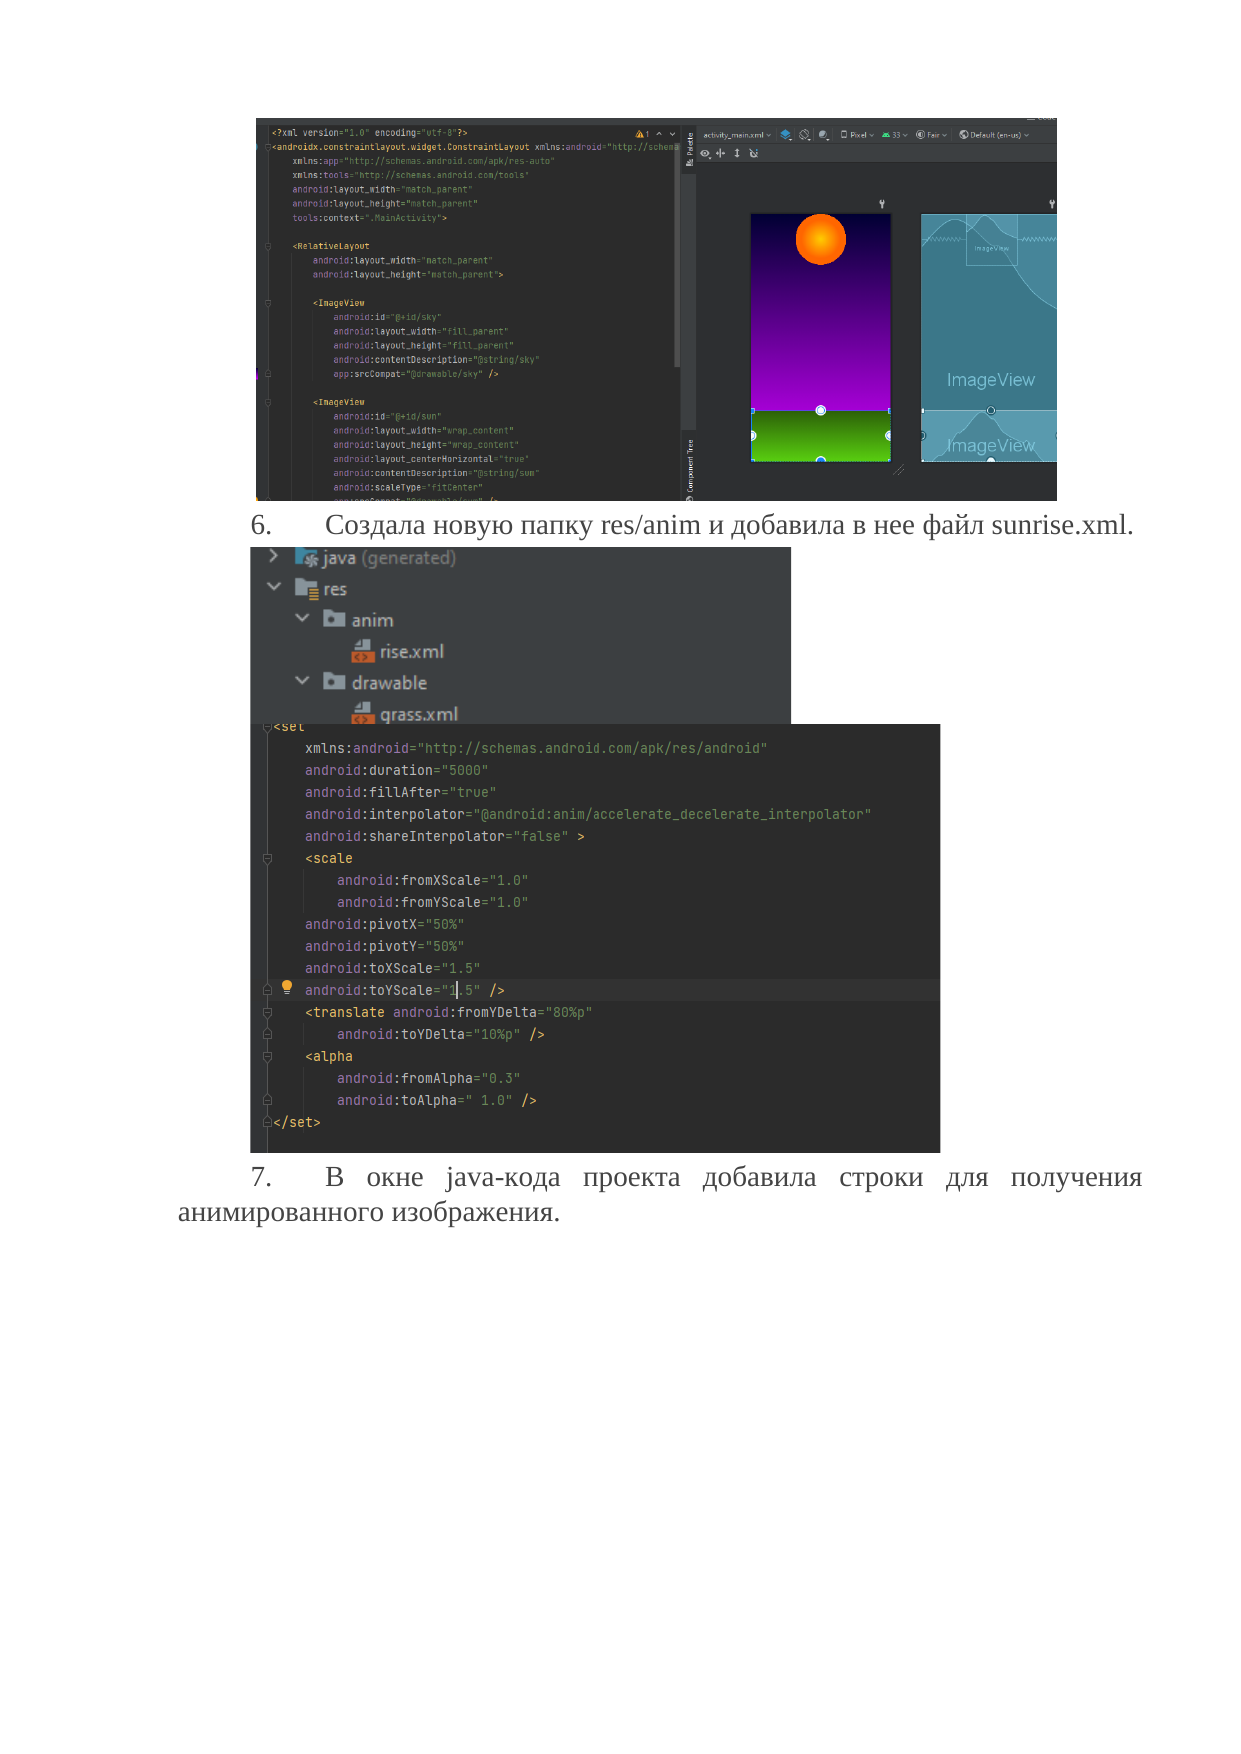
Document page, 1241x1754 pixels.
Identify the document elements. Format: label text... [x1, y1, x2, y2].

list Создала новую папку res/anim и добавила в нее файл sunrise.xml. [178, 507, 1143, 541]
list В окне java-кода проекта добавила строки для получения анимированного изображения. [178, 1159, 1143, 1227]
picture [250, 547, 941, 1153]
picture [256, 118, 1057, 501]
